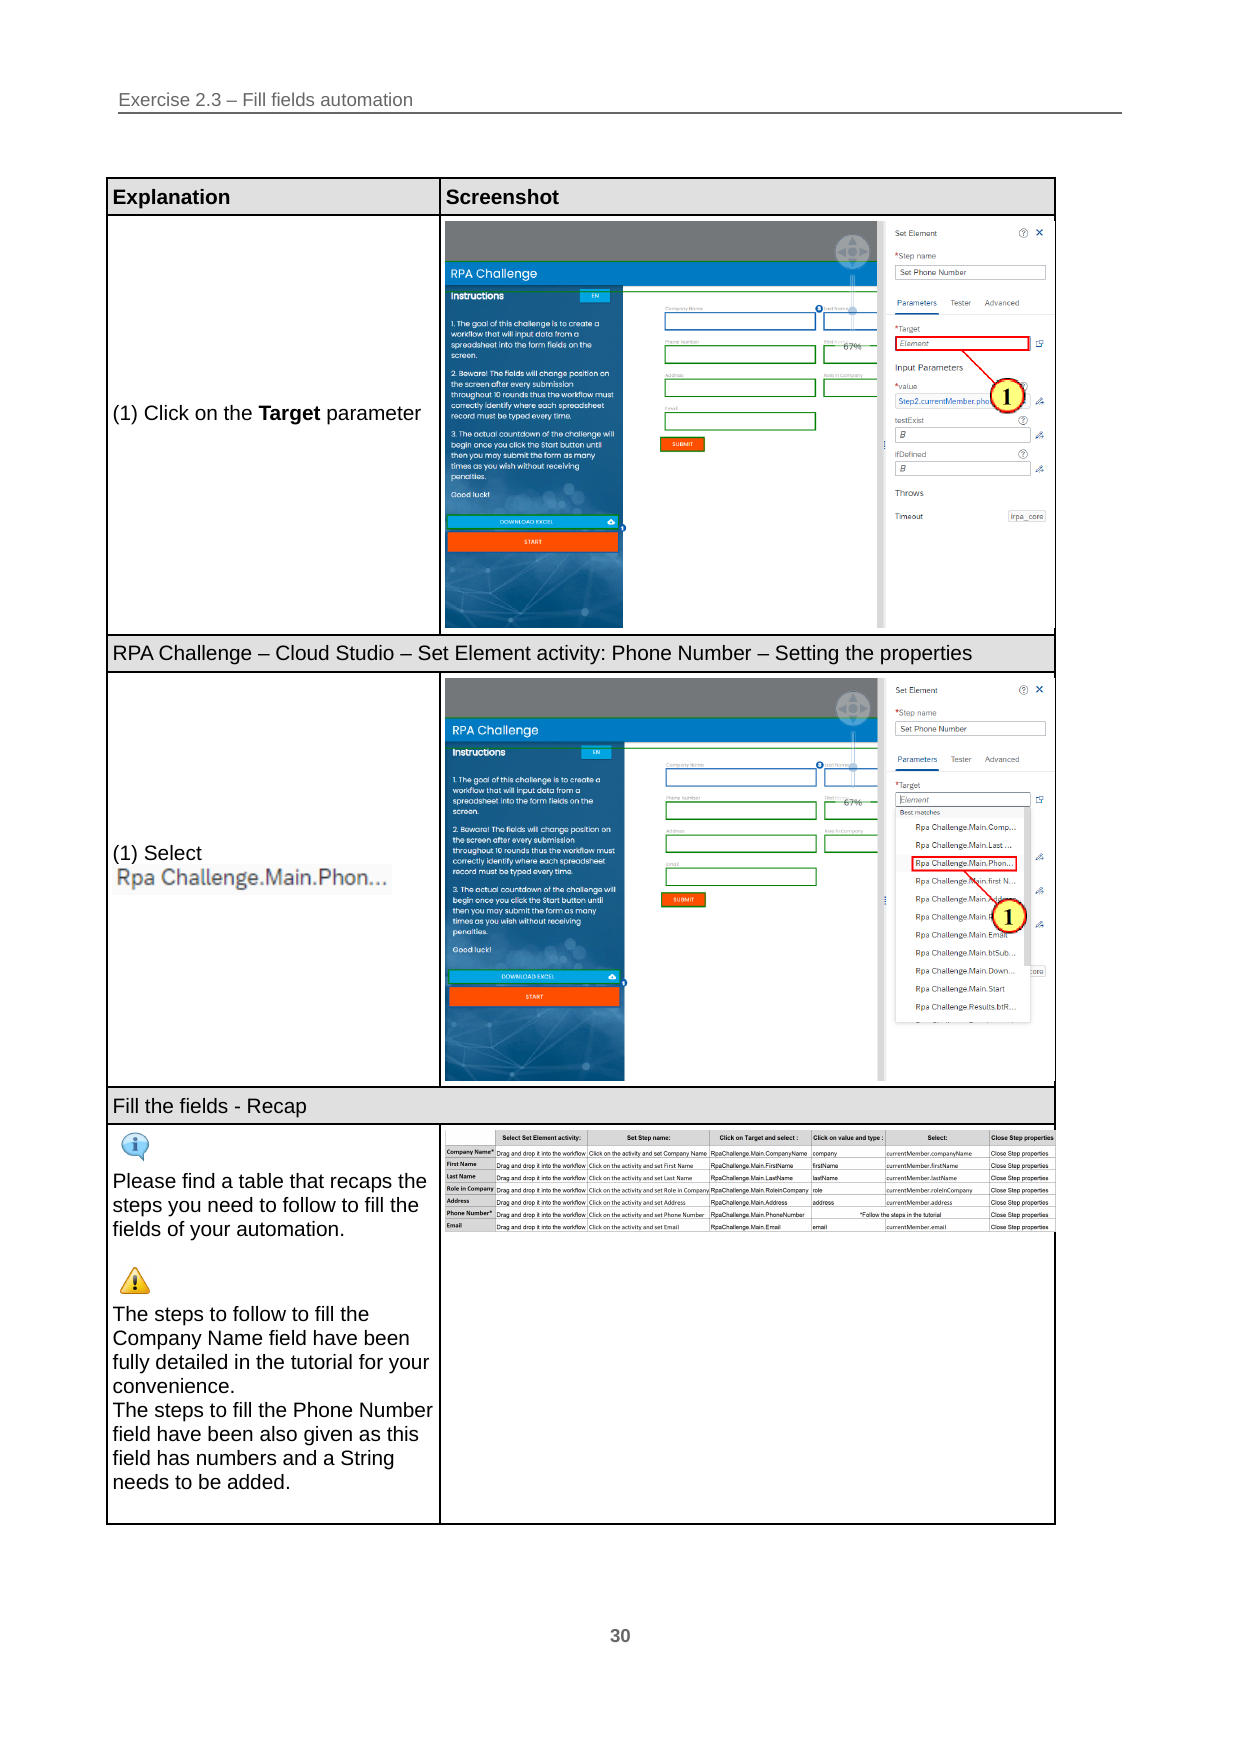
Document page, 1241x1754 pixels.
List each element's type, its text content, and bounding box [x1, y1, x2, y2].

table_cell [441, 1125, 1054, 1523]
picture [112, 864, 392, 895]
table_cell (1) Select [108, 673, 439, 1086]
picture [445, 221, 1055, 628]
table_header Explanation [108, 179, 439, 214]
table_cell [441, 673, 1054, 1086]
table_header Screenshot [441, 179, 1054, 214]
picture [445, 678, 1055, 1081]
picture [118, 1264, 152, 1298]
table_cell (1) Click on the Target parameter [108, 216, 439, 634]
table_cell [441, 216, 1054, 634]
picture [445, 1130, 1056, 1232]
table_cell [108, 1125, 439, 1523]
table_cell Fill the fields - Recap [108, 1088, 1054, 1123]
picture [118, 1130, 152, 1164]
table_cell RPA Challenge – Cloud Studio – Set Element activity: Phone Number – Setting the properties [108, 636, 1054, 671]
